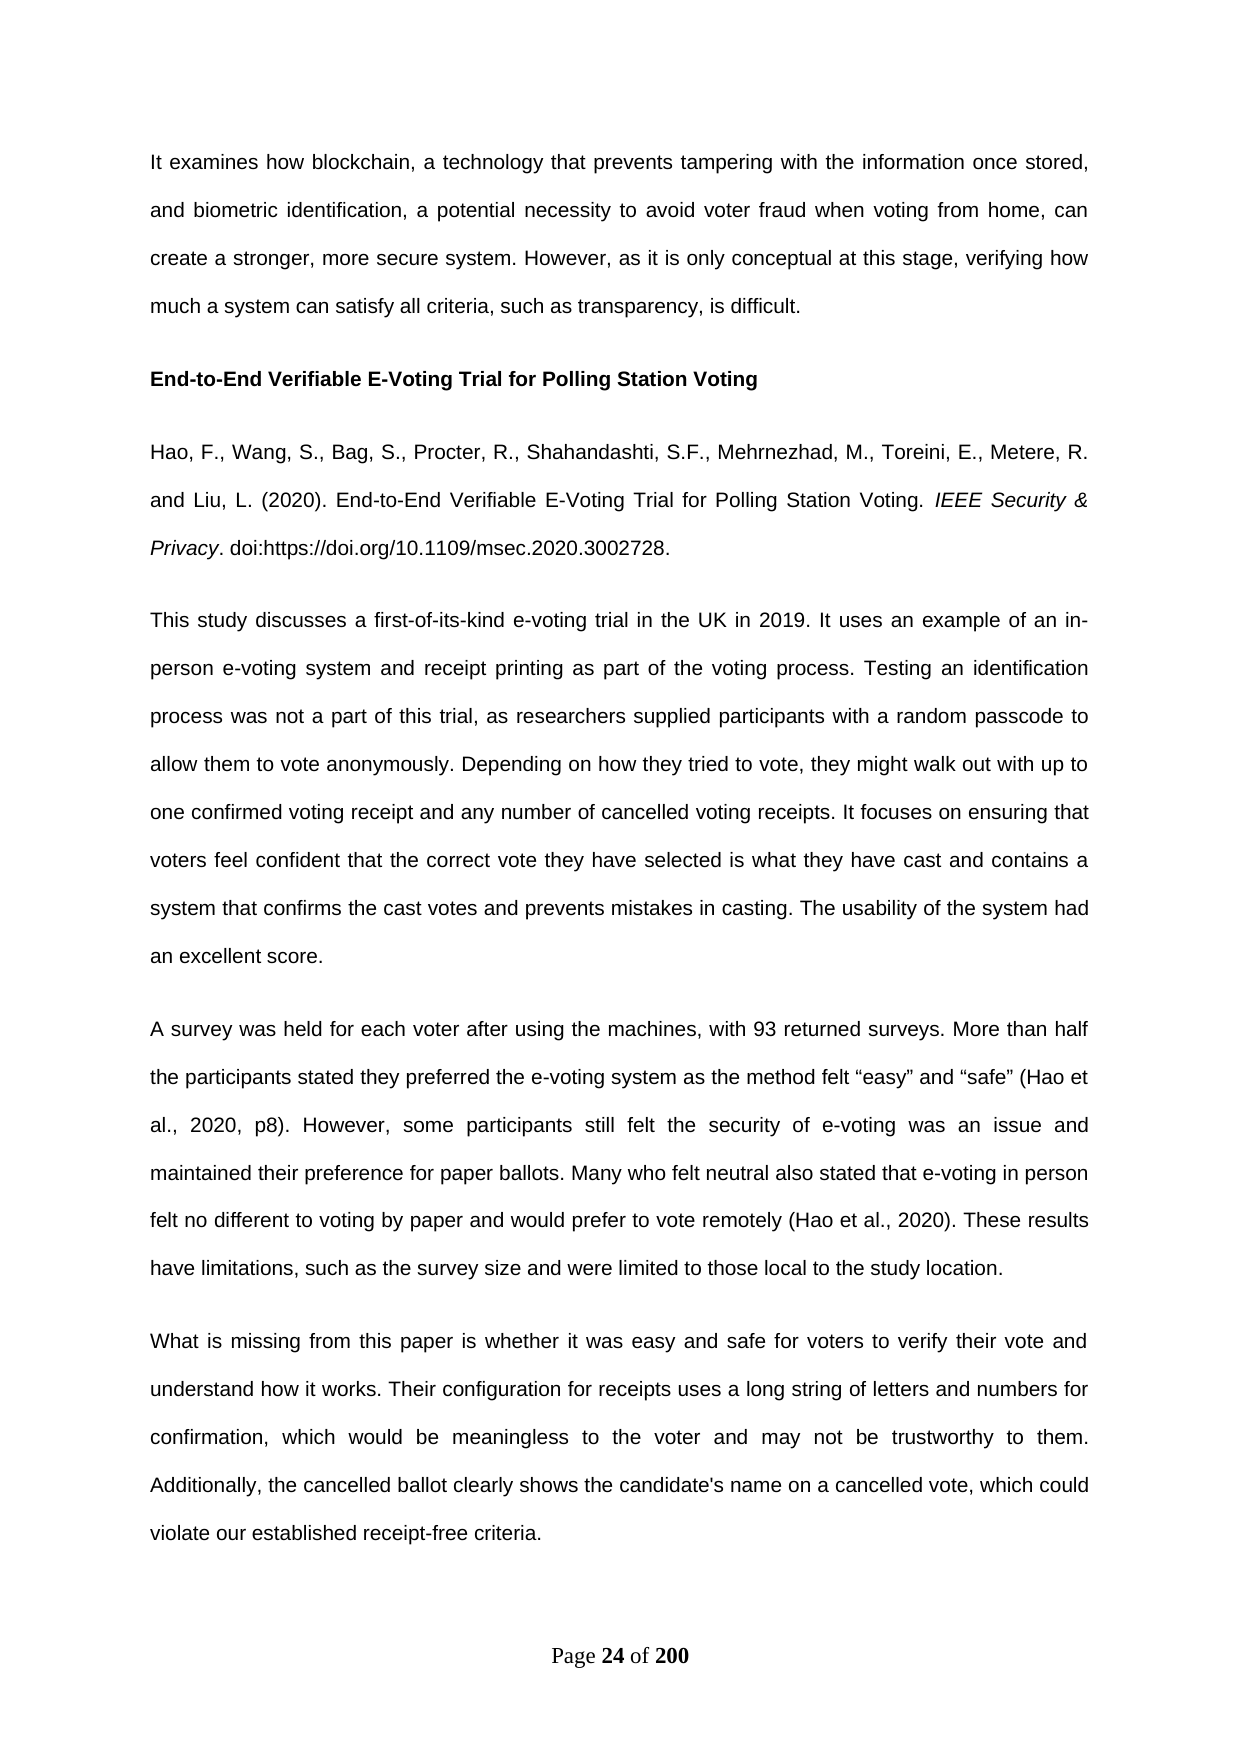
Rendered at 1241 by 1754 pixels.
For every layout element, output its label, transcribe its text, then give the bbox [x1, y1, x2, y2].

text Hao, F., Wang, S., Bag, S., Procter, R., Shahandashti, S.F., Mehrnezhad, M., Toreini, E., Metere, R. and Liu, L. (2020). End-to-End Verifiable E-Voting Trial for Polling Station Voting. IEEE Security & Privacy. doi:https://doi.org/10.1109/msec.2020.3002728. [150, 439, 1090, 559]
text What is missing from this paper is whether it was easy and safe for voters to verify their vote and understand how it works. Their configuration for receipts uses a long string of letters and numbers for confirmation, which would be meaningless to the voter and may not be trustworthy to them. Additionally, the cancelled ballot clearly shows the candidate's name on a cancelled vote, which could violate our established receipt-free criteria. [150, 1329, 1090, 1545]
text End-to-End Verifiable E-Voting Trial for Polling Station Voting [150, 367, 1090, 391]
text A survey was held for each voter after using the machines, with 93 returned surveys. More than half the participants stated they preferred the e-voting system as the method felt “easy” and “safe” (Hao et al., 2020, p8). However, some participants still felt the security of e-voting was an issue and maintained their preference for paper ballots. Many who felt neutral also stated that e-voting in person felt no different to voting by paper and would prefer to vote remotely (Hao et al., 2020). These results have limitations, such as the survey size and were limited to those local to the study location. [150, 1017, 1090, 1280]
text It examines how blockchain, a technology that prevents tampering with the information once stored, and biometric identification, a potential necessity to avoid voter fraud when voting from home, can create a stronger, more secure system. However, as it is only conceptual at this stage, verifying how much a system can satisfy all criteria, such as transparency, is difficult. [150, 150, 1090, 318]
text This study discusses a first-of-its-kind e-voting trial in the UK in 2019. It uses an example of an in-person e-voting system and receipt printing as part of the voting process. Testing an identification process was not a part of this trial, as researchers supplied participants with a random passcode to allow them to vote anonymously. Depending on how they tried to vote, they might walk out with up to one confirmed voting receipt and any number of cancelled voting receipts. It focuses on ensuring that voters feel confident that the correct vote they have selected is what they have cast and contains a system that confirms the cast votes and prevents mistakes in casting. The usability of the system had an excellent score. [150, 608, 1090, 968]
